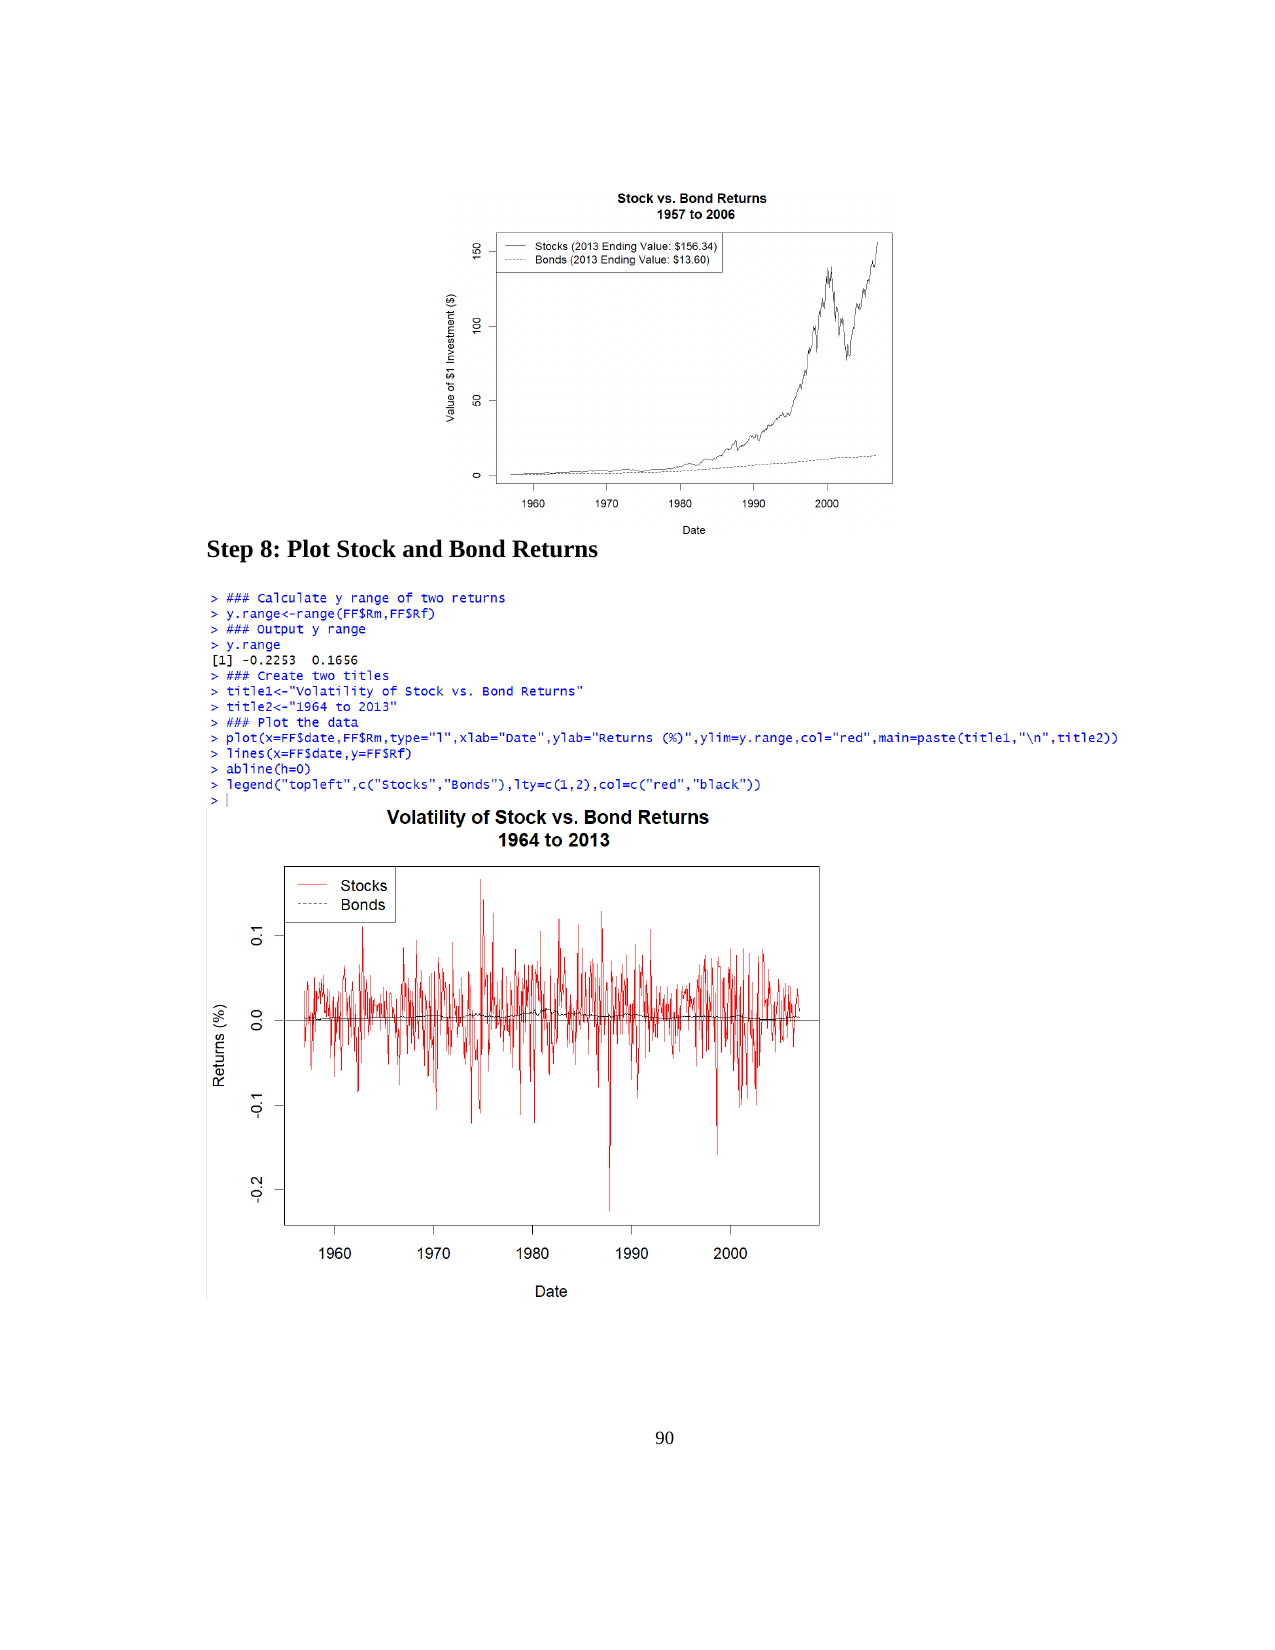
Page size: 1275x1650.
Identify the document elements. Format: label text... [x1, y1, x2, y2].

text Step 8: Plot Stock and Bond Returns [156, 534, 1135, 563]
picture [206, 591, 1122, 1299]
picture [446, 189, 896, 535]
